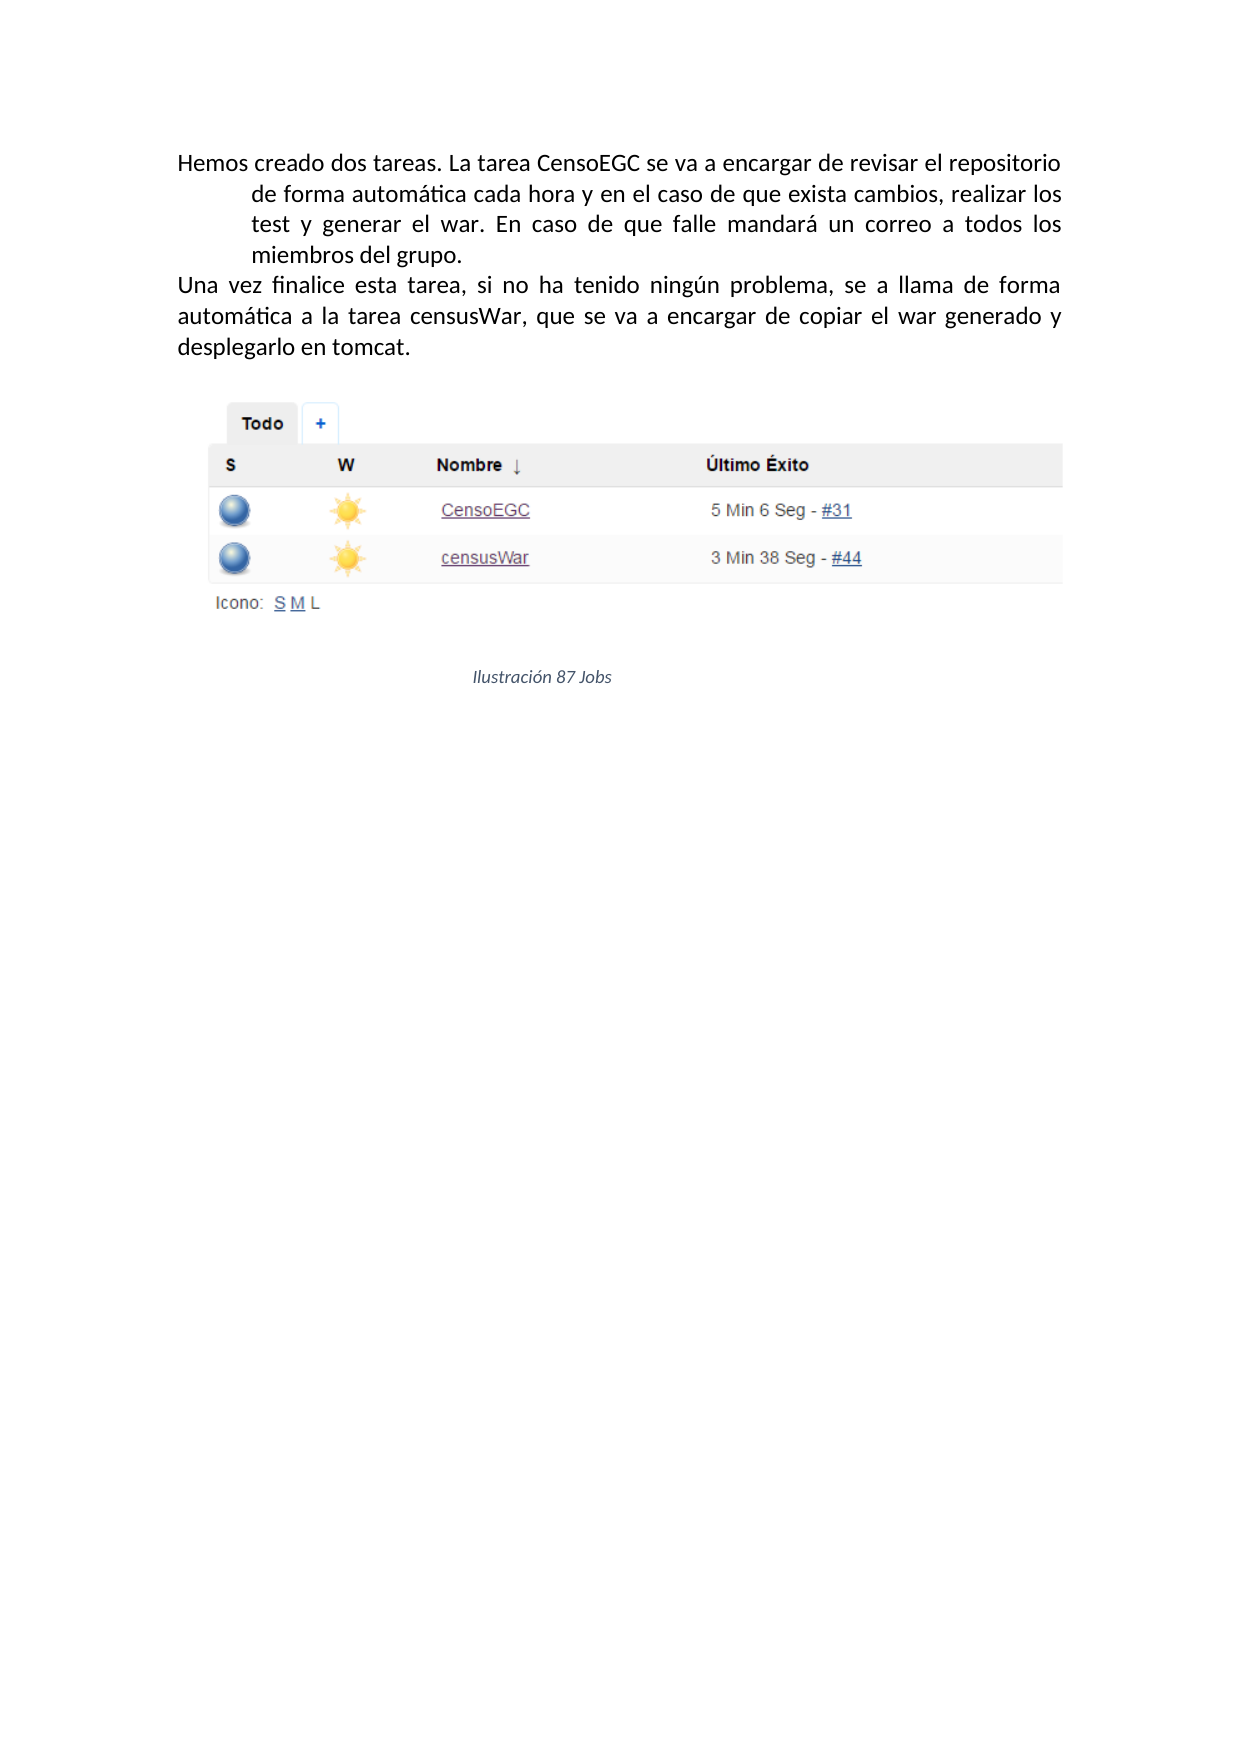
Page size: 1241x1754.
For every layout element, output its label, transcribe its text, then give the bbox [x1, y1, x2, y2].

text Una vez finalice esta tarea, si no ha tenido ningún problema, se a llama de forma automática a la tarea censusWar, que se va a encargar de copiar el war generado y desplegarlo en tomcat. [177, 270, 1063, 361]
text Hemos creado dos tareas. La tarea CensoEGC se va a encargar de revisar el repositorio de forma automática cada hora y en el caso de que exista cambios, realizar los test y generar el war. En caso de que falle mandará un correo a todos los miembros del grupo. [177, 148, 1063, 270]
text Ilustración 87 Jobs [398, 666, 1063, 689]
picture [177, 391, 1063, 642]
